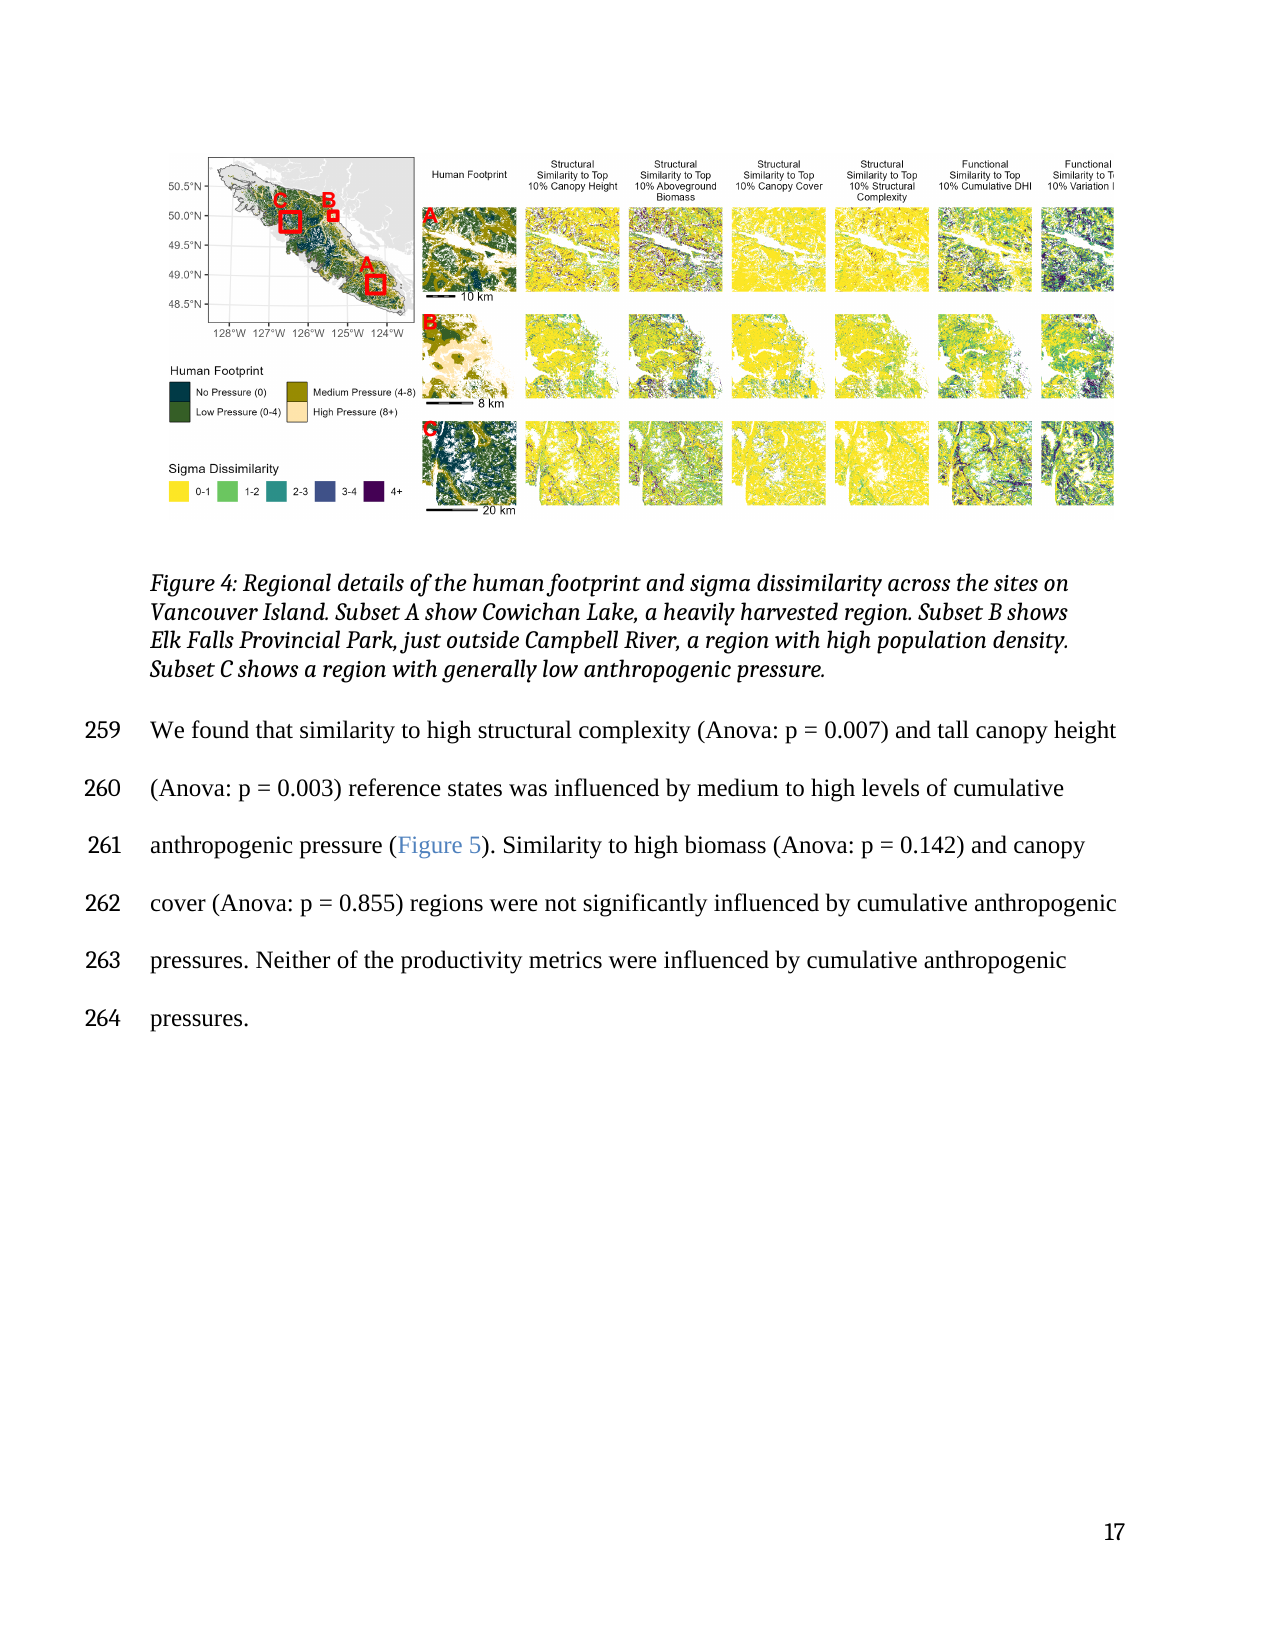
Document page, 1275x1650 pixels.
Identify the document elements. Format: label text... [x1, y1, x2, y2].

text We found that similarity to high structural complexity (Anova: p = 0.007) and tall canopy height (Anova: p = 0.003) reference states was influenced by medium to high levels of cumulative anthropogenic pressure (Figure 5). Similarity to high biomass (Anova: p = 0.142) and canopy cover (Anova: p = 0.855) regions were not significantly influenced by cumulative anthropogenic pressures. Neither of the productivity metrics were influenced by cumulative anthropogenic pressures. [150, 715, 1125, 1031]
table_header Figure 4: Regional details of the human footprint and sigma dissimilarity across the sites on Vancouver Island. Subset A show Cowichan Lake, a heavily harvested region. Subset B shows Elk Falls Provincial Park, just outside Campbell River, a region with high population density. Subset C shows a region with generally low anthropogenic pressure. [139, 150, 1114, 696]
picture [168, 153, 1114, 520]
